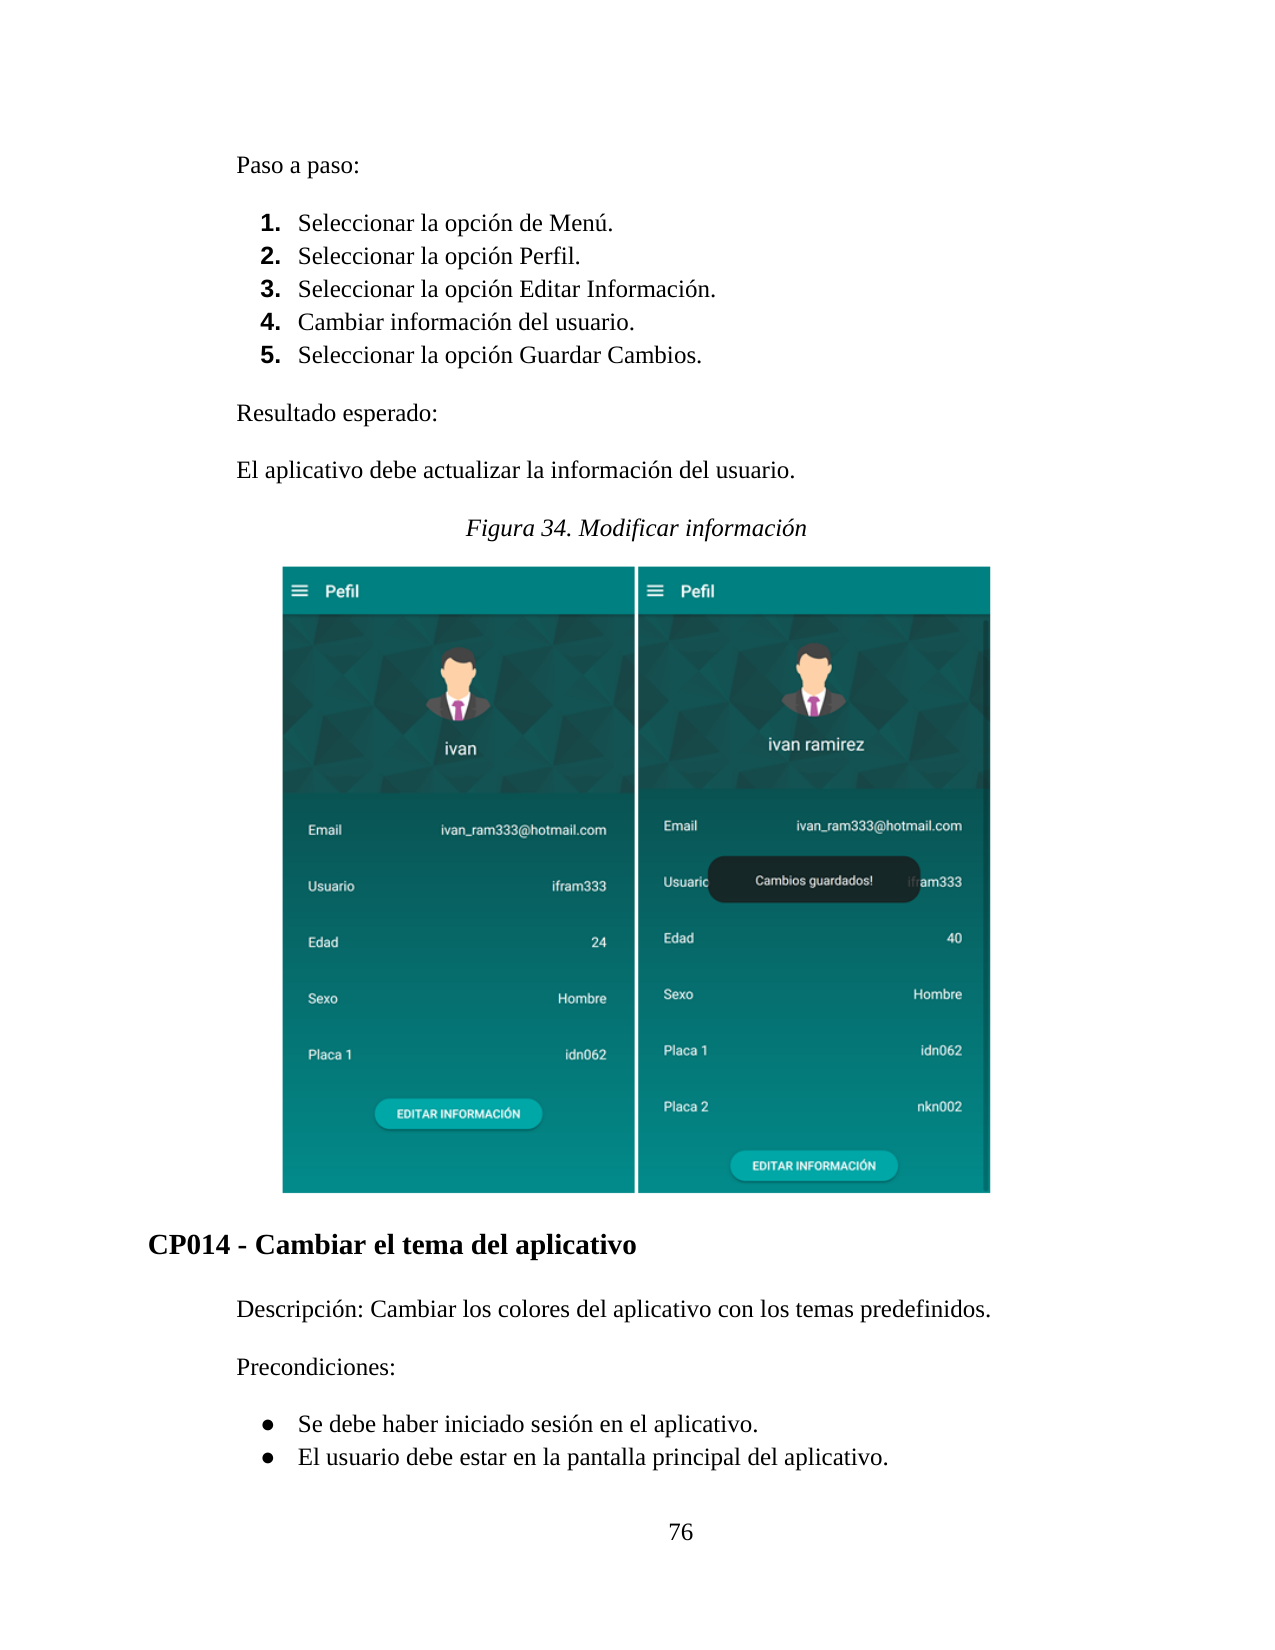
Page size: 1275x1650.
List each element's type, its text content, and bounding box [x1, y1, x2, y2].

list Seleccionar la opción Guardar Cambios. [260, 340, 1125, 369]
text CP014 - Cambiar el tema del aplicativo [148, 1227, 1125, 1261]
text Figura 34. Modificar información [148, 513, 1125, 541]
list Se debe haber iniciado sesión en el aplicativo. [260, 1409, 1125, 1438]
text Paso a paso: [148, 150, 1125, 179]
list Seleccionar la opción Perfil. [260, 241, 1125, 269]
text Descripción: Cambiar los colores del aplicativo con los temas predefinidos. [148, 1294, 1125, 1323]
list Seleccionar la opción Editar Información. [260, 274, 1125, 303]
list Cambiar información del usuario. [260, 307, 1125, 336]
list El usuario debe estar en la pantalla principal del aplicativo. [260, 1442, 1125, 1471]
picture [278, 562, 995, 1199]
text Precondiciones: [148, 1352, 1125, 1380]
text Resultado esperado: [148, 398, 1125, 426]
text El aplicativo debe actualizar la información del usuario. [148, 455, 1125, 484]
list Seleccionar la opción de Menú. [260, 207, 1125, 236]
